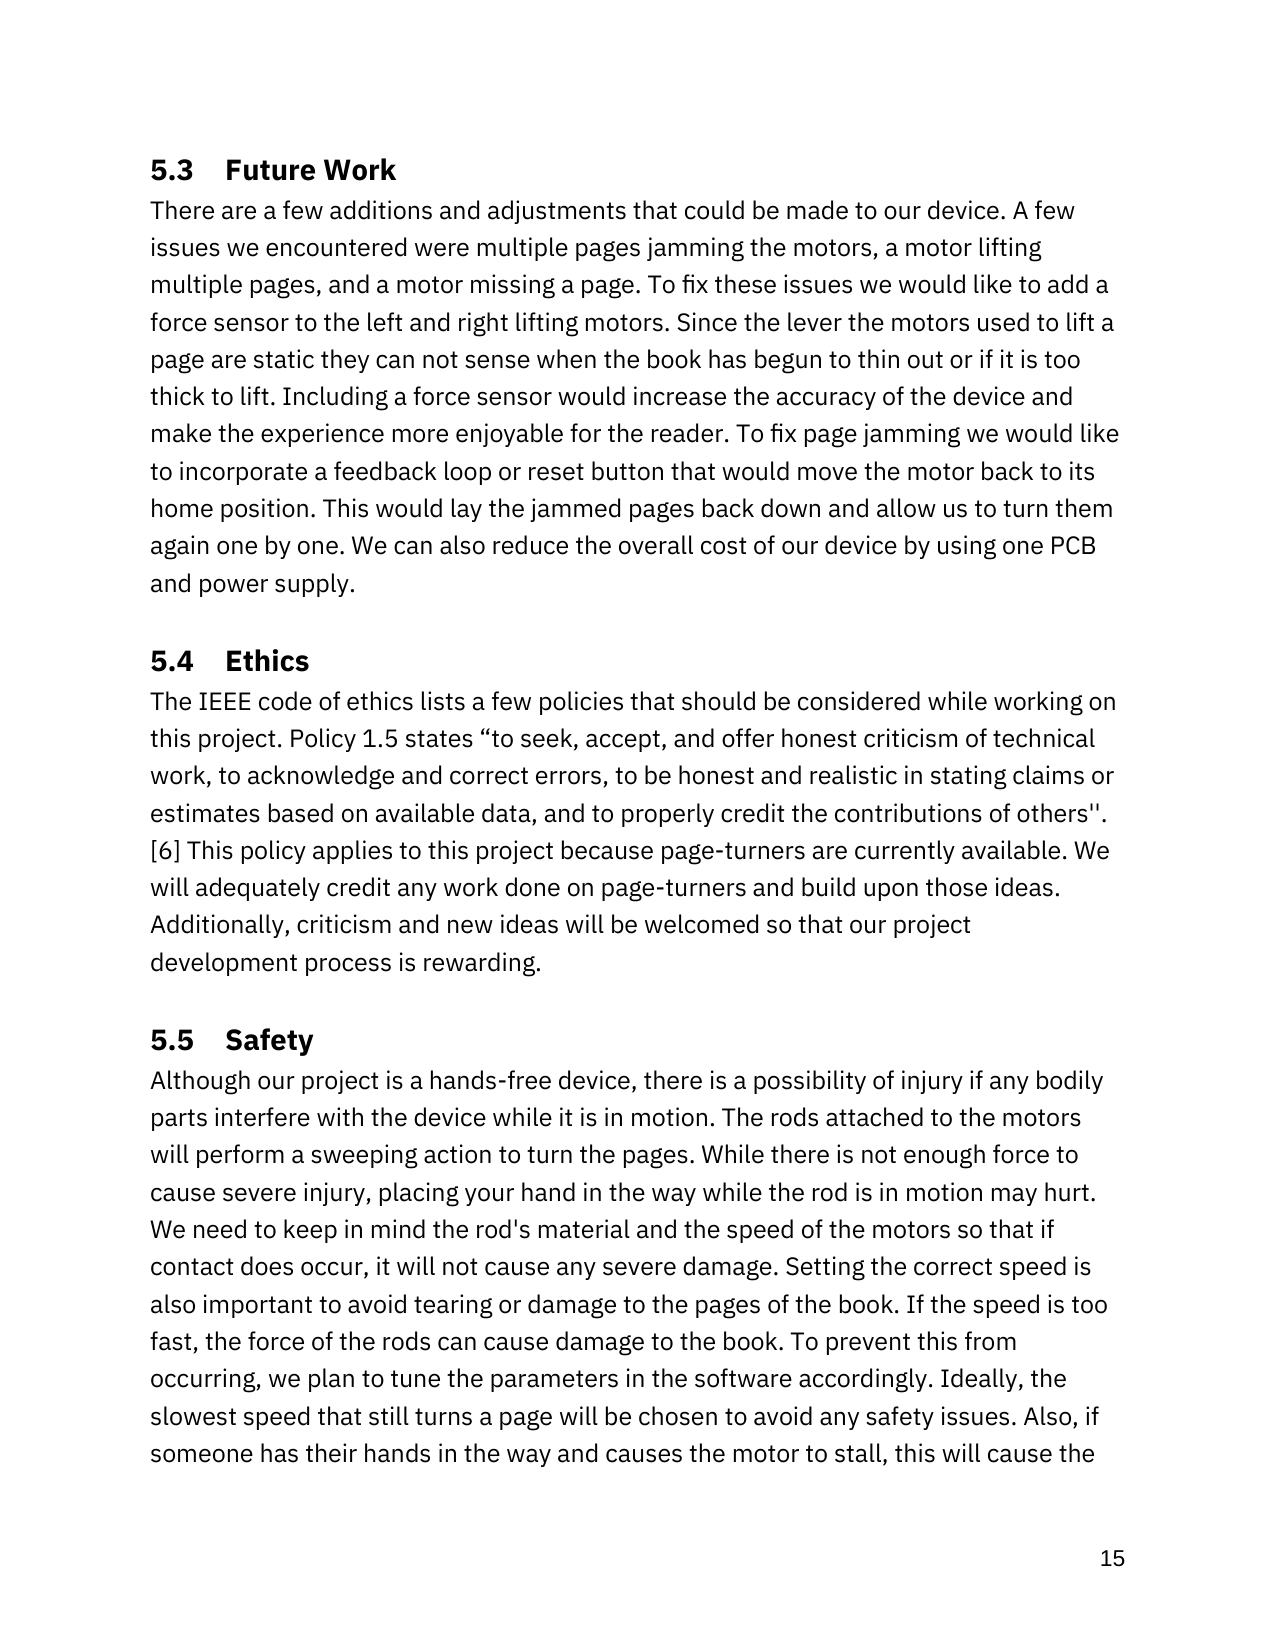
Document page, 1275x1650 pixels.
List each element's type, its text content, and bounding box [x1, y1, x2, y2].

subtitle 5.4 Ethics [150, 641, 1125, 679]
subtitle 5.3 Future Work [150, 150, 1125, 188]
text The IEEE code of ethics lists a few policies that should be considered while working on this project. Policy 1.5 states “to seek, accept, and offer honest criticism of technical work, to acknowledge and correct errors, to be honest and realistic in stating claims or estimates based on available data, and to properly credit the contributions of others''. [6] This policy applies to this project because page-turners are currently available. We will adequately credit any work done on page-turners and build upon those ideas. Additionally, criticism and new ideas will be welcomed so that our project development process is rewarding. [150, 684, 1125, 978]
subtitle 5.5 Safety [150, 1020, 1125, 1058]
text There are a few additions and adjustments that could be made to our device. A few issues we encountered were multiple pages jamming the motors, a motor lifting multiple pages, and a motor missing a page. To fix these issues we would like to add a force sensor to the left and right lifting motors. Since the lever the motors used to lift a page are static they can not sense when the book has begun to thin out or if it is too thick to lift. Including a force sensor would increase the accuracy of the device and make the experience more enjoyable for the reader. To fix page jamming we would like to incorporate a feedback loop or reset button that would move the motor back to its home position. This would lay the jammed pages back down and allow us to turn them again one by one. We can also reduce the overall cost of our device by using one PCB and power supply. [150, 193, 1125, 599]
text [150, 1064, 1125, 1469]
